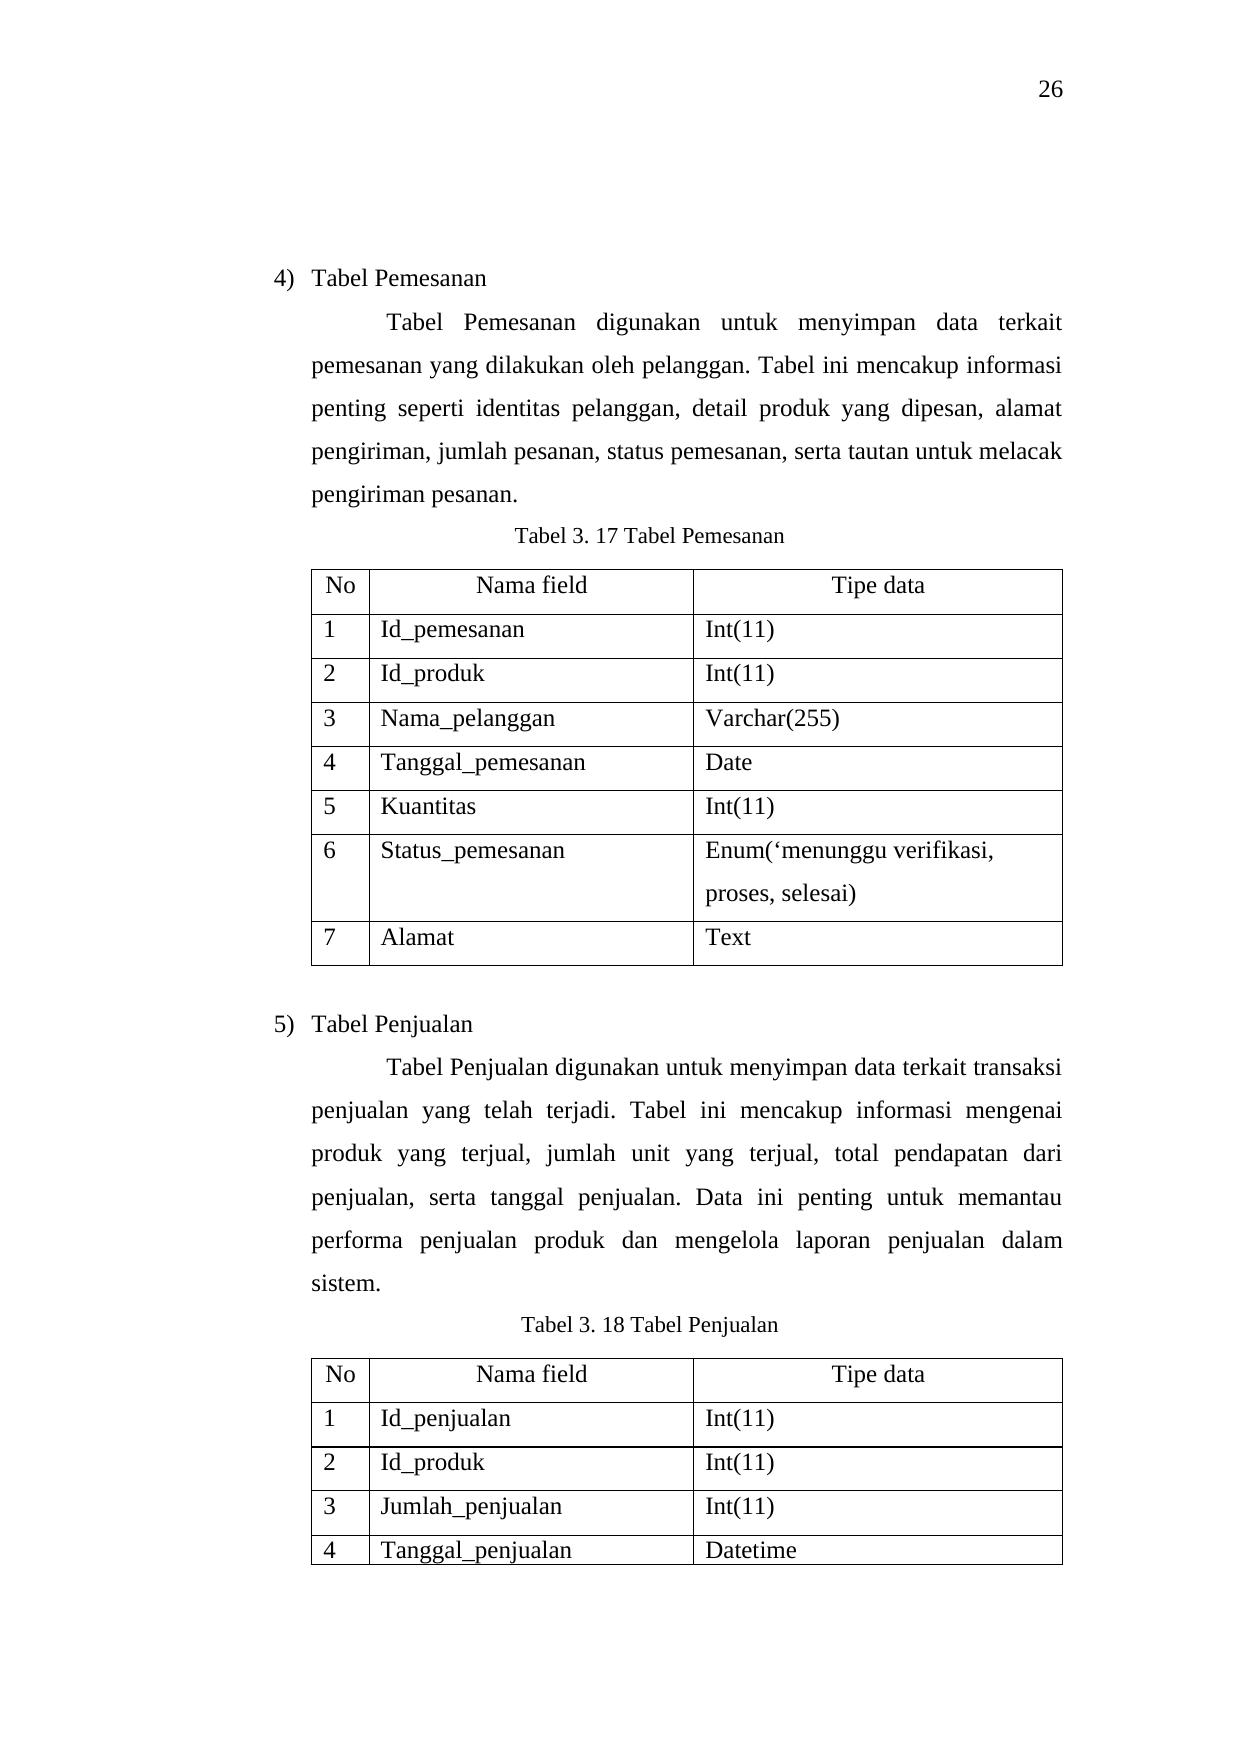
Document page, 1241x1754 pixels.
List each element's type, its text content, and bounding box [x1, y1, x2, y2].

text Tabel 3. 18 Tabel Penjualan [236, 1311, 1063, 1337]
table_cell 4 [312, 747, 369, 790]
table_cell Id_pemesanan [370, 615, 693, 657]
list Tabel Pemesanan [274, 263, 1063, 292]
table_header Nama field [370, 1359, 693, 1402]
table_cell Jumlah_penjualan [370, 1491, 693, 1534]
text Tabel 3. 17 Tabel Pemesanan [236, 522, 1063, 548]
table_cell 7 [312, 922, 369, 965]
table_cell Tanggal_pemesanan [370, 747, 693, 790]
table_header No [312, 570, 369, 613]
table_cell Tanggal_penjualan [370, 1536, 693, 1564]
table_cell Id_penjualan [370, 1403, 693, 1446]
table_cell Int(11) [694, 1491, 1062, 1534]
table_cell Kuantitas [370, 791, 693, 834]
table_cell Text [694, 922, 1062, 965]
table_cell Date [694, 747, 1062, 790]
table_cell 3 [312, 703, 369, 746]
table_header Tipe data [694, 1359, 1062, 1402]
table_cell 1 [312, 1403, 369, 1446]
list Tabel Penjualan digunakan untuk menyimpan data terkait transaksi penjualan yang telah terjadi. Tabel ini mencakup informasi mengenai produk yang terjual, jumlah unit yang terjual, total pendapatan dari penjualan, serta tanggal penjualan. Data ini penting untuk memantau performa penjualan produk dan mengelola laporan penjualan dalam sistem. [311, 1052, 1063, 1297]
table_cell Int(11) [694, 791, 1062, 834]
list Tabel Pemesanan digunakan untuk menyimpan data terkait pemesanan yang dilakukan oleh pelanggan. Tabel ini mencakup informasi penting seperti identitas pelanggan, detail produk yang dipesan, alamat pengiriman, jumlah pesanan, status pemesanan, serta tautan untuk melacak pengiriman pesanan. [311, 307, 1063, 508]
table_cell 3 [312, 1491, 369, 1534]
table_cell Datetime [694, 1536, 1062, 1564]
table_cell Int(11) [694, 1448, 1062, 1490]
table_cell Status_pemesanan [370, 835, 693, 921]
table_cell Id_produk [370, 1448, 693, 1490]
table_cell Int(11) [694, 615, 1062, 657]
table_header Nama field [370, 570, 693, 613]
table_header Tipe data [694, 570, 1062, 613]
table_cell 2 [312, 659, 369, 702]
table_cell Nama_pelanggan [370, 703, 693, 746]
table_cell 2 [312, 1448, 369, 1490]
table_cell 5 [312, 791, 369, 834]
table_cell Alamat [370, 922, 693, 965]
table_cell Id_produk [370, 659, 693, 702]
table_cell 4 [312, 1536, 369, 1564]
table_cell Enum(‘menunggu verifikasi, proses, selesai) [694, 835, 1062, 921]
table_cell Int(11) [694, 1403, 1062, 1446]
list Tabel Penjualan [274, 1009, 1063, 1038]
table_cell 1 [312, 615, 369, 657]
table_cell Varchar(255) [694, 703, 1062, 746]
table_header No [312, 1359, 369, 1402]
table_cell Int(11) [694, 659, 1062, 702]
table_cell 6 [312, 835, 369, 921]
